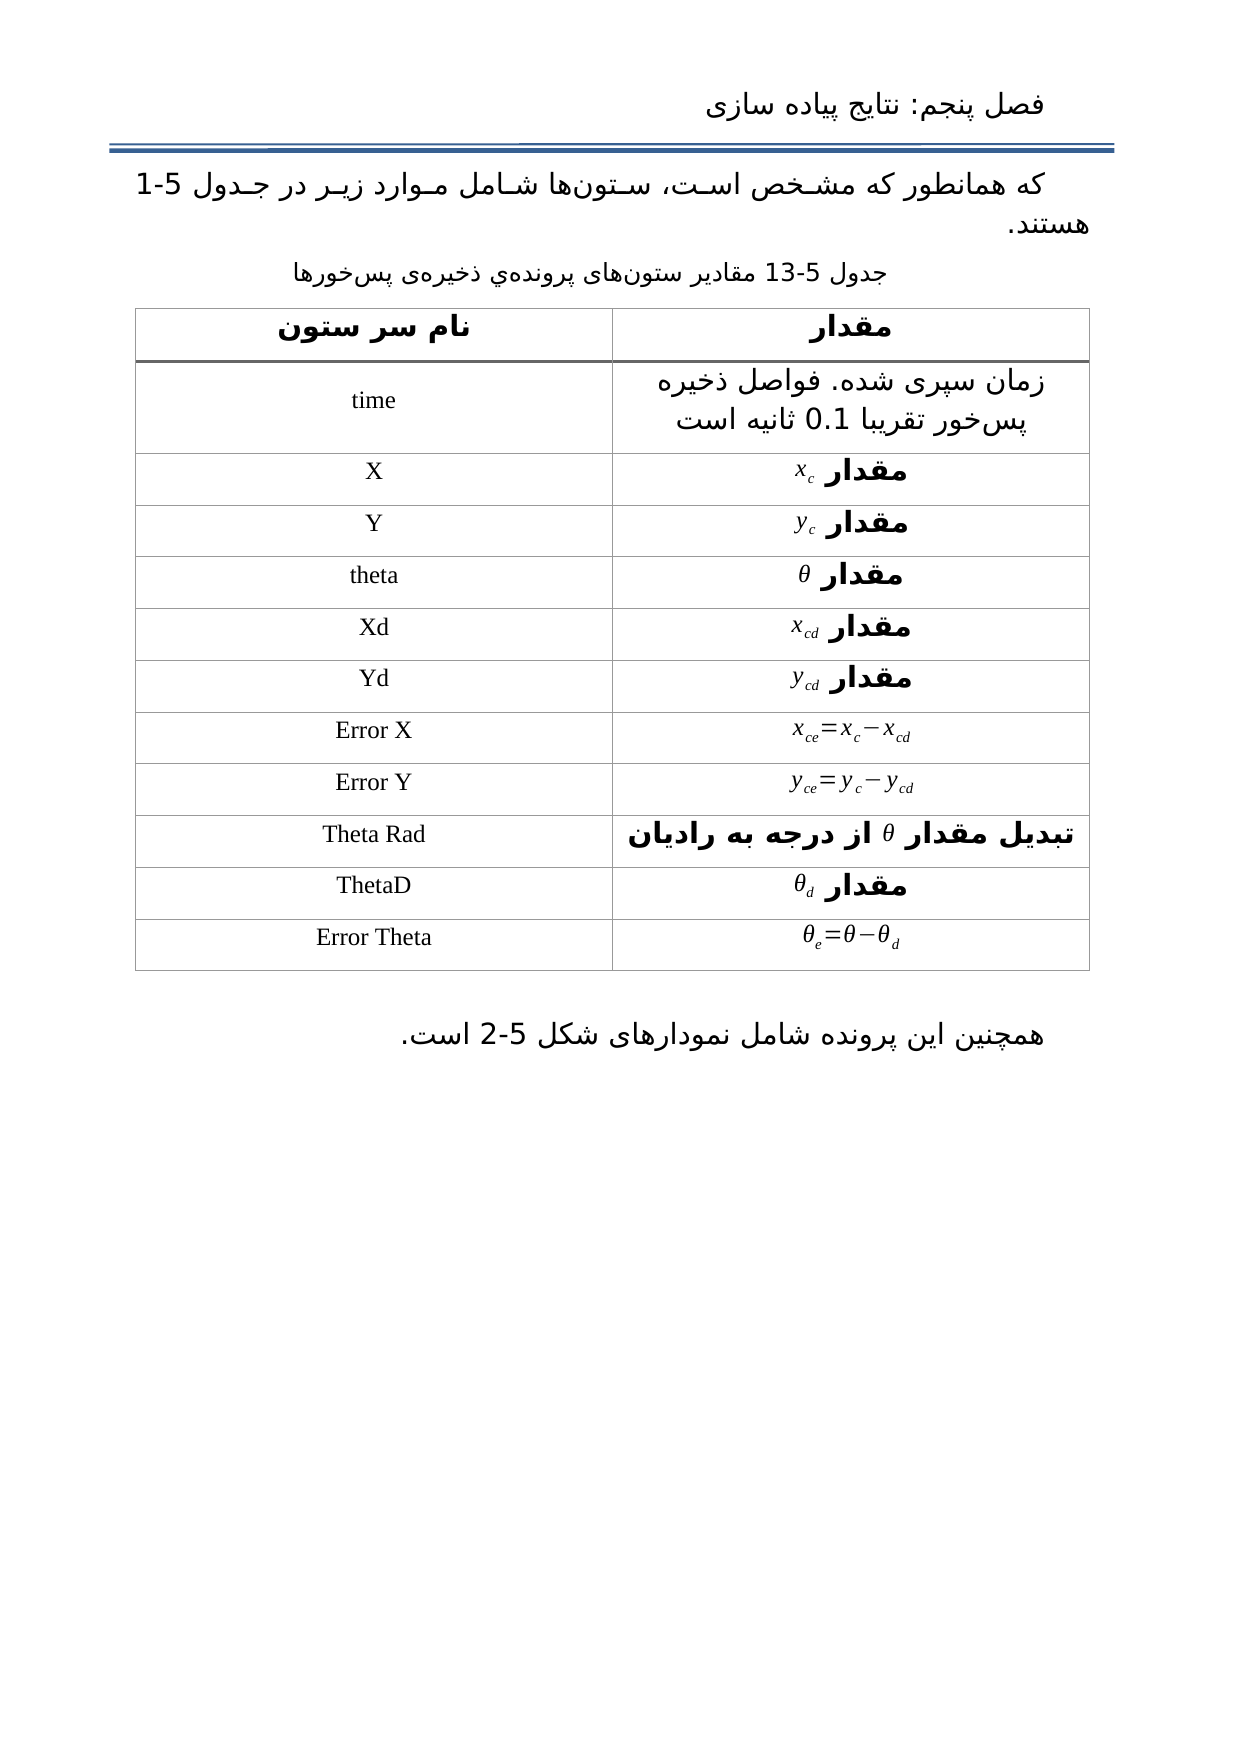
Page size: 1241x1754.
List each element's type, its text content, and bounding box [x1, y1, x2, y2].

table_cell مقدار [613, 557, 1089, 608]
table_cell Yd [136, 661, 612, 712]
table_cell ThetaD [136, 868, 612, 919]
table_cell Error Theta [136, 920, 612, 970]
table_cell مقدار [613, 506, 1089, 556]
table_cell تبدیل مقدار از درجه به رادیان [613, 816, 1089, 867]
table_cell [613, 920, 1089, 970]
table_cell Xd [136, 609, 612, 660]
text که همانطور که مشخص است، ستون‌ها شامل موارد زیر در جدول 5-1 هستند. [135, 168, 1090, 241]
table_cell مقدار [613, 661, 1089, 712]
table_cell theta [136, 557, 612, 608]
table_cell مقدار [613, 609, 1089, 660]
table_cell Error X [136, 713, 612, 763]
table_cell [613, 713, 1089, 763]
table_cell [613, 764, 1089, 815]
table_cell Theta Rad [136, 816, 612, 867]
table_header نام سر ستون [136, 309, 612, 360]
table_cell مقدار [613, 454, 1089, 504]
table_cell time [136, 363, 612, 453]
text همچنین این پرونده شامل نمودارهای شکل 5-2 است. [135, 1017, 1090, 1051]
table_cell زمان سپری شده. فواصل ذخیره پس‌خور تقریبا 0.1 ثانیه است [613, 363, 1089, 453]
table_header مقدار [613, 309, 1089, 360]
table_cell Y [136, 506, 612, 556]
table_cell مقدار [613, 868, 1089, 919]
table_cell X [136, 454, 612, 504]
table_cell Error Y [136, 764, 612, 815]
